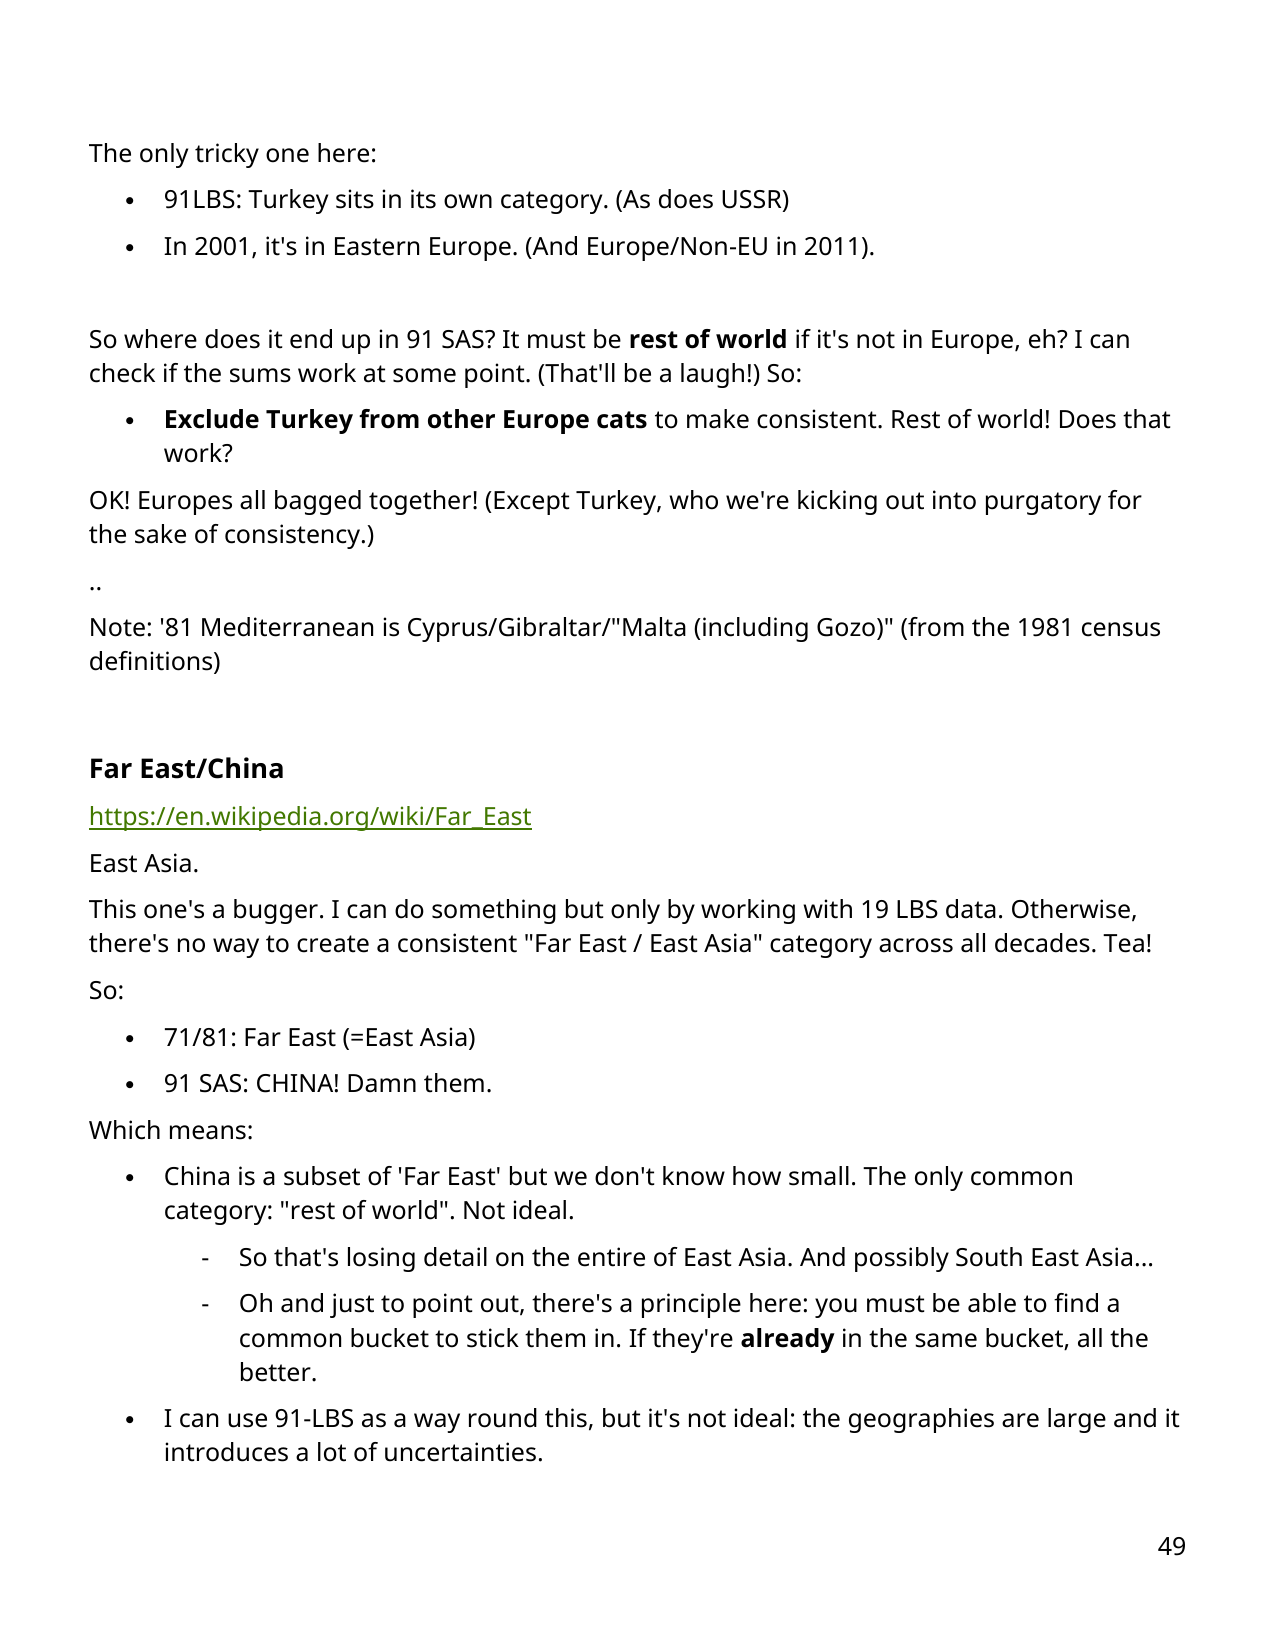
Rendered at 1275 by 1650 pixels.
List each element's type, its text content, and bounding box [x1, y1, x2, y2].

text .. [89, 563, 1186, 597]
list Exclude Turkey from other Europe cats to make consistent. Rest of world! Does that work? [126, 402, 1186, 470]
list In 2001, it's in Eastern Europe. (And Europe/Non-EU in 2011). [126, 228, 1186, 262]
list China is a subset of 'Far East' but we don't know how small. The only common category: "rest of world". Not ideal. [126, 1159, 1186, 1227]
text The only tricky one here: [89, 135, 1186, 169]
text OK! Europes all bagged together! (Except Turkey, who we're kicking out into purgatory for the sake of consistency.) [89, 483, 1186, 551]
text Note: '81 Mediterranean is Cyprus/Gibraltar/"Malta (including Gozo)" (from the 1981 census definitions) [89, 610, 1186, 678]
list 71/81: Far East (=East Asia) [126, 1019, 1186, 1053]
list 91LBS: Turkey sits in its own category. (As does USSR) [126, 182, 1186, 216]
text East Asia. [89, 846, 1186, 879]
list I can use 91-LBS as a way round this, but it's not ideal: the geographies are large and it introduces a lot of uncertainties. [126, 1401, 1186, 1469]
list 91 SAS: CHINA! Damn them. [126, 1066, 1186, 1100]
text So: [89, 973, 1186, 1007]
subtitle Far East/China [89, 749, 1186, 786]
text Which means: [89, 1112, 1186, 1146]
list So that's losing detail on the entire of East Asia. And possibly South East Asia... [201, 1239, 1186, 1274]
list Oh and just to point out, there's a principle here: you must be able to find a common bucket to stick them in. If they're already in the same bucket, all the better. [201, 1286, 1186, 1388]
text So where does it end up in 91 SAS? It must be rest of world if it's not in Europe, eh? I can check if the sums work at some point. (That'll be a laugh!) So: [89, 321, 1186, 389]
text This one's a bugger. I can do something but only by working with 19 LBS data. Otherwise, there's no way to create a consistent "Far East / East Asia" category across all decades. Tea! [89, 892, 1186, 960]
text https://en.wikipedia.org/wiki/Far_East [89, 799, 1186, 833]
